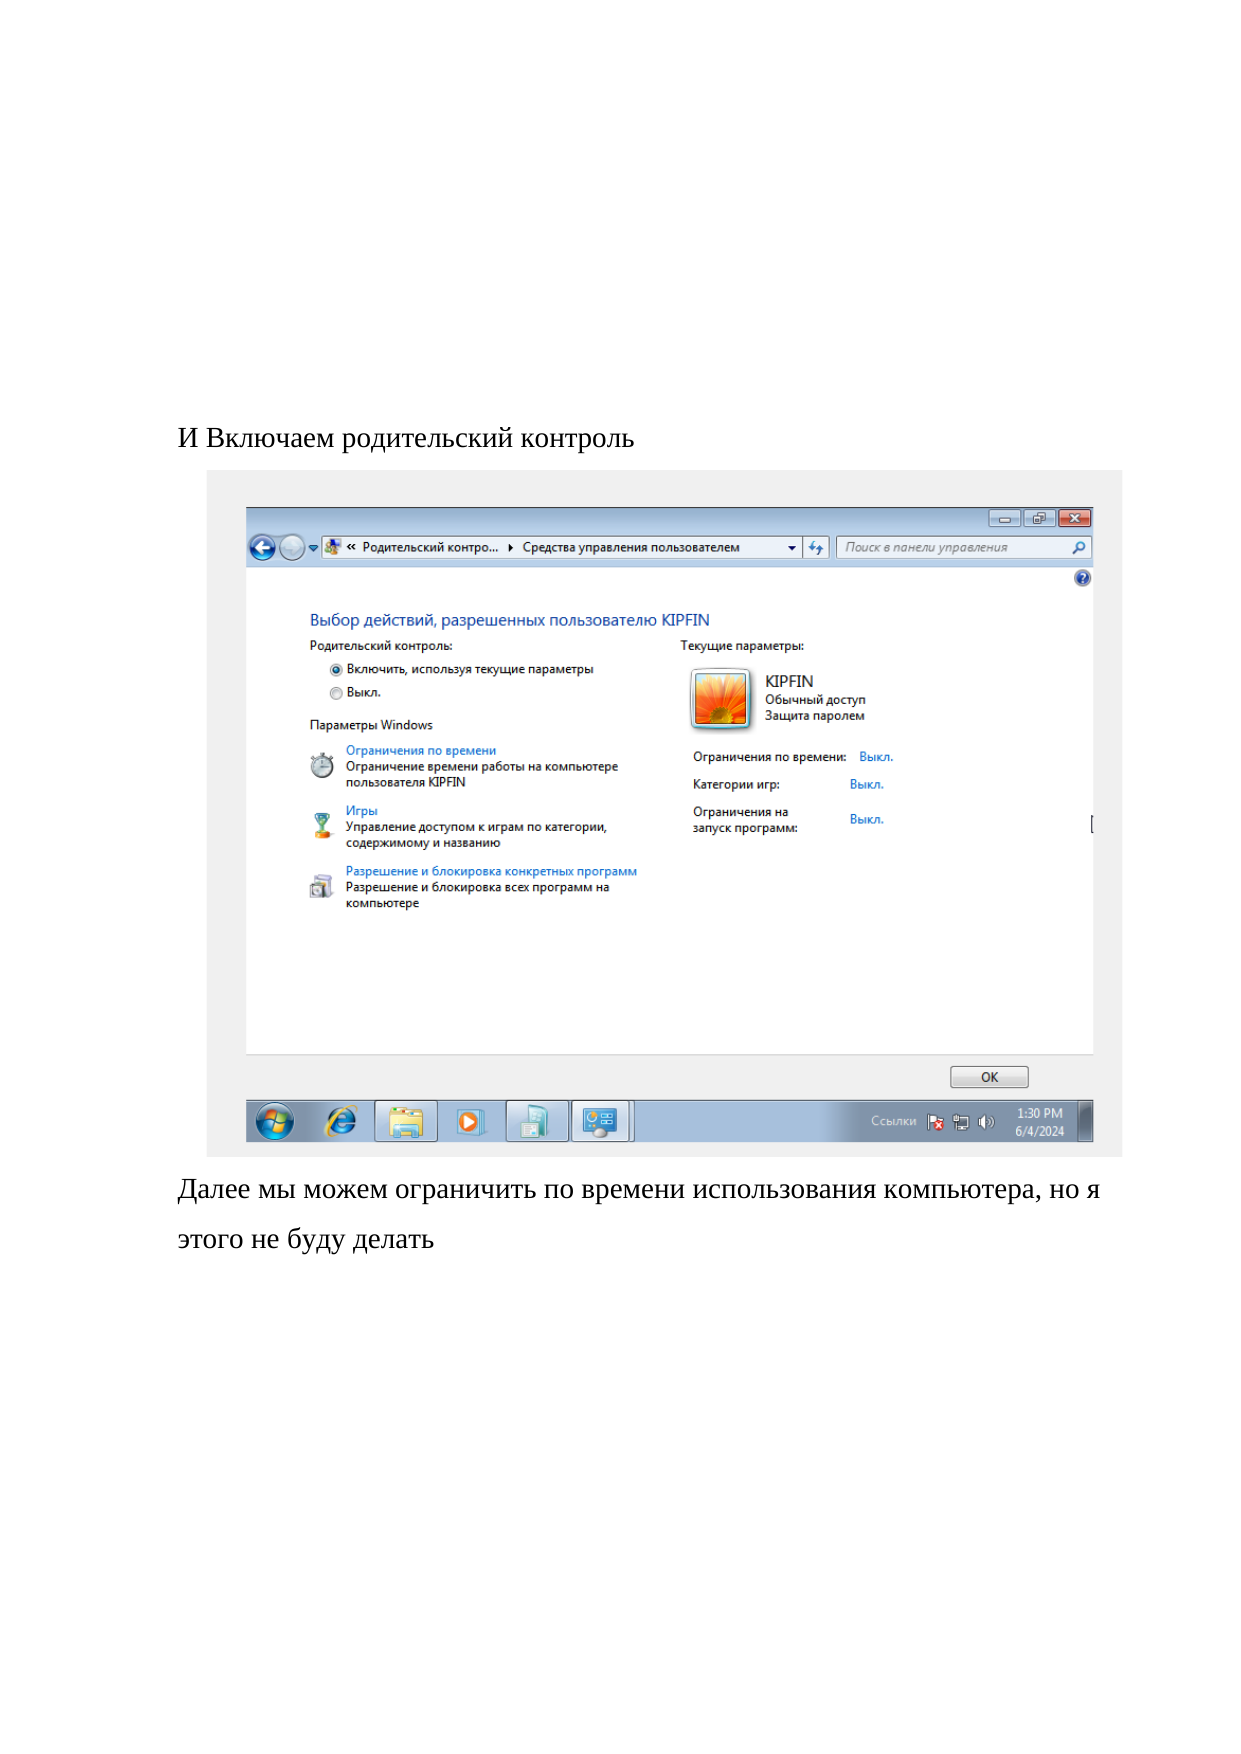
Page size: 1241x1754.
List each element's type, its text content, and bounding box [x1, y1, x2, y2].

text Далее мы можем ограничить по времени использования компьютера, но я этого не буду делать [177, 1171, 1152, 1255]
text И Включаем родительский контроль [177, 420, 1152, 453]
picture [206, 470, 1123, 1157]
